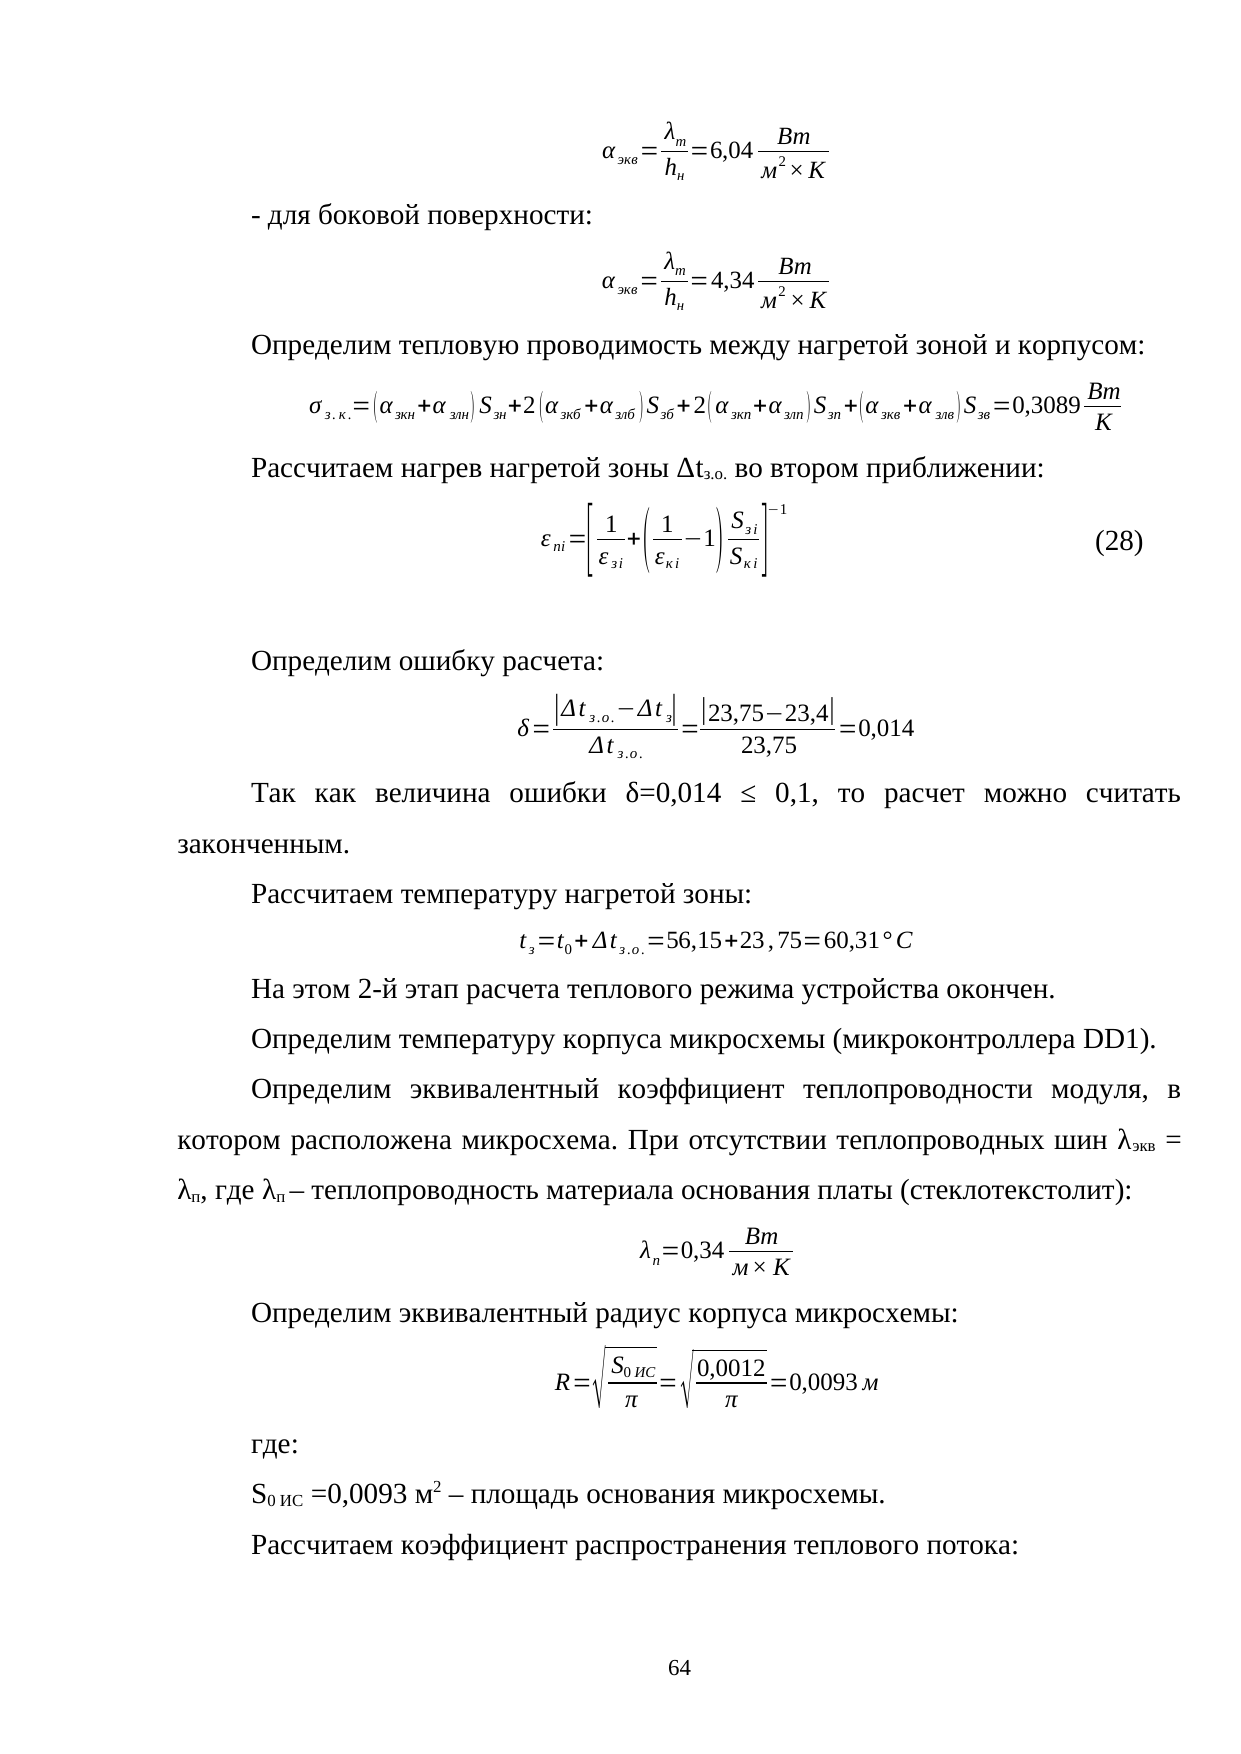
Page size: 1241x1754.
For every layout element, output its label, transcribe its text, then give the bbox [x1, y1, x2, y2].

list Рассчитаем коэффициент распространения теплового потока: [177, 1527, 1182, 1560]
list Так как величина ошибки δ=0,014 ≤ 0,1, то расчет можно считать законченным. [177, 776, 1182, 859]
list Определим тепловую проводимость между нагретой зоной и корпусом: [177, 327, 1182, 361]
list Рассчитаем температуру нагретой зоны: [177, 876, 1182, 910]
list Рассчитаем нагрев нагретой зоны Δtз.о. во втором приближении: [177, 450, 1182, 483]
table_header (28) [1077, 500, 1161, 592]
table_header [177, 500, 1077, 592]
list Определим эквивалентный коэффициент теплопроводности модуля, в котором расположена микросхема. При отсутствии теплопроводных шин λэкв = λп, где λп – теплопроводность материала основания платы (стеклотекстолит): [177, 1072, 1182, 1206]
text На этом 2-й этап расчета теплового режима устройства окончен. [177, 971, 1182, 1004]
list Определим ошибку расчета: [177, 643, 1182, 676]
list - для боковой поверхности: [177, 197, 1182, 231]
list S0 ИС =0,0093 м2 – площадь основания микросхемы. [177, 1477, 1182, 1510]
list Определим температуру корпуса микросхемы (микроконтроллера DD1). [177, 1021, 1182, 1055]
list где: [177, 1426, 1182, 1460]
list Определим эквивалентный радиус корпуса микросхемы: [177, 1295, 1182, 1328]
